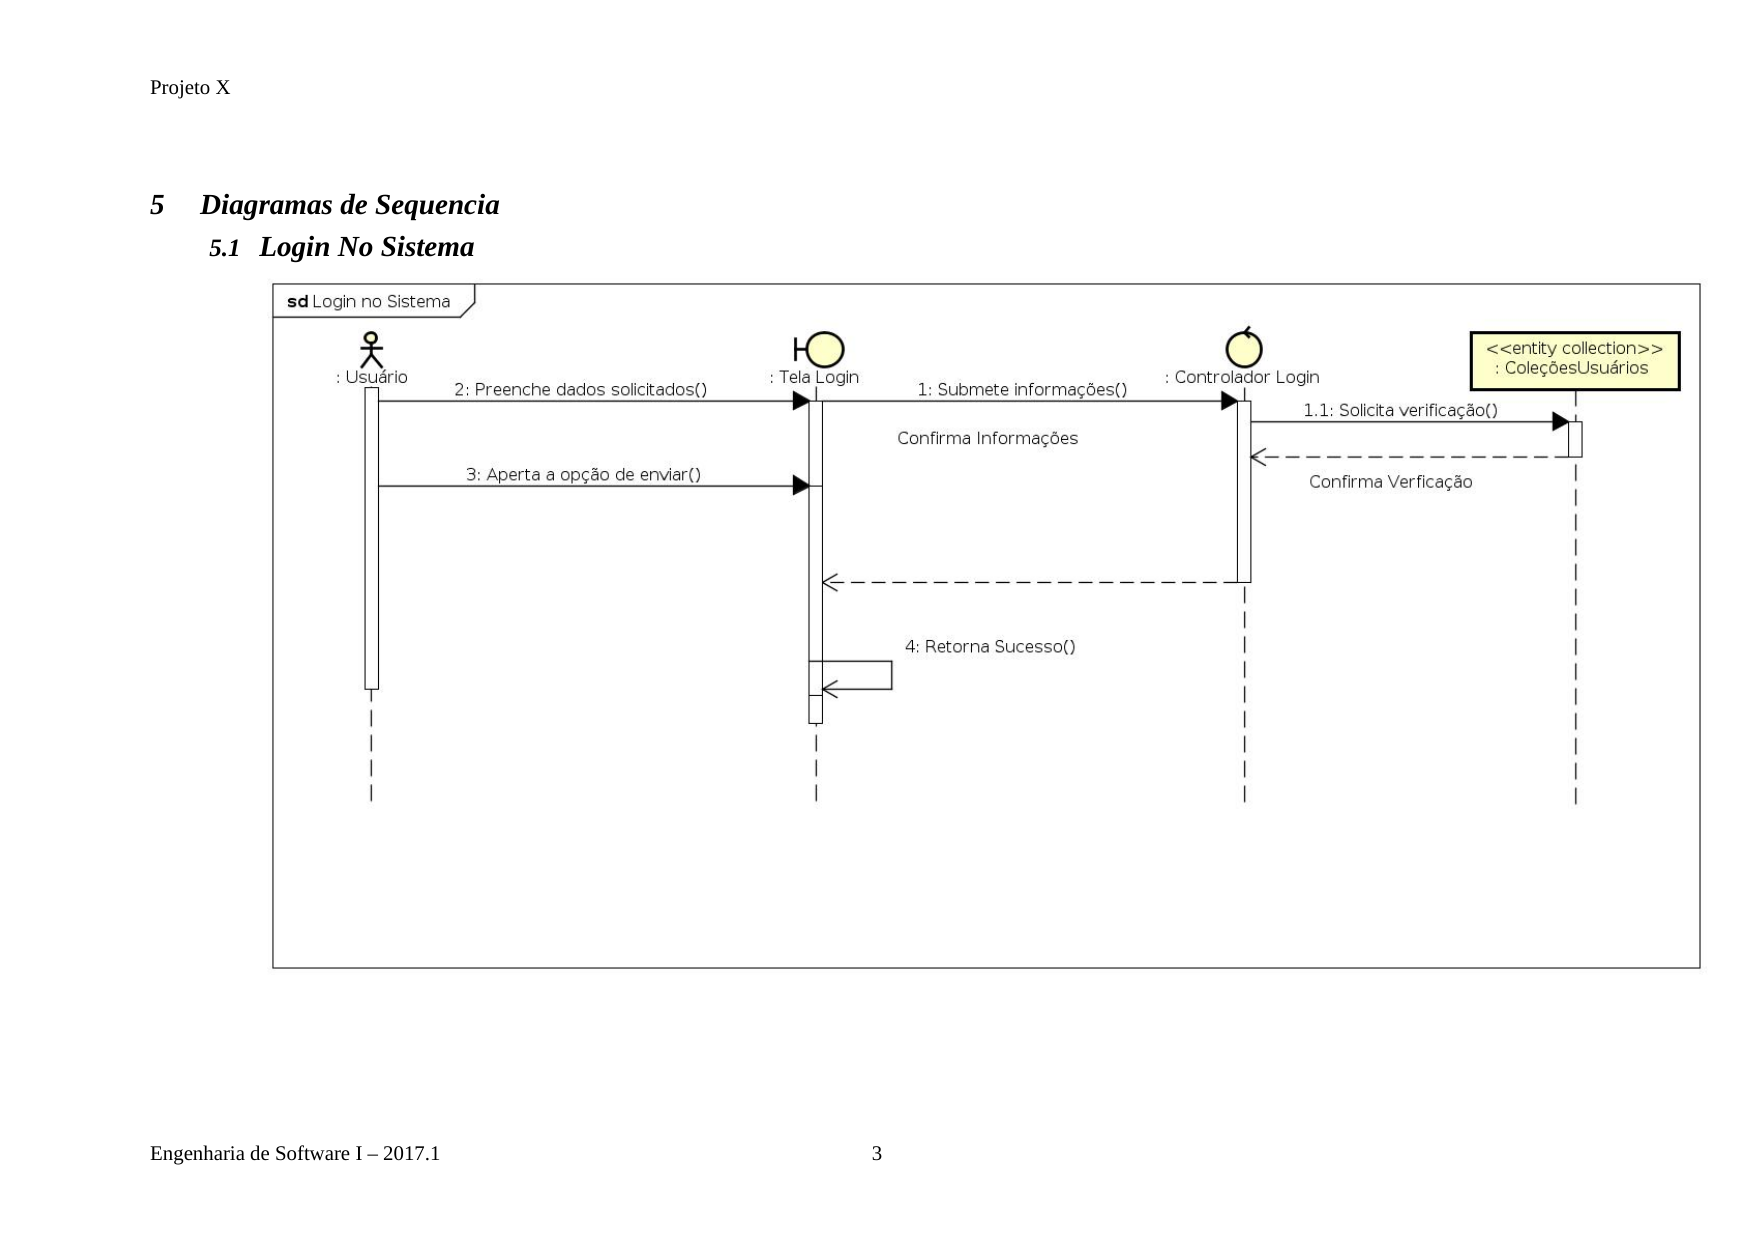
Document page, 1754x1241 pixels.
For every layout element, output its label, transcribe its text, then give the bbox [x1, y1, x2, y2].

list Login No Sistema [209, 229, 1604, 263]
list Diagramas de Sequencia [150, 187, 1604, 221]
picture [259, 271, 1713, 981]
